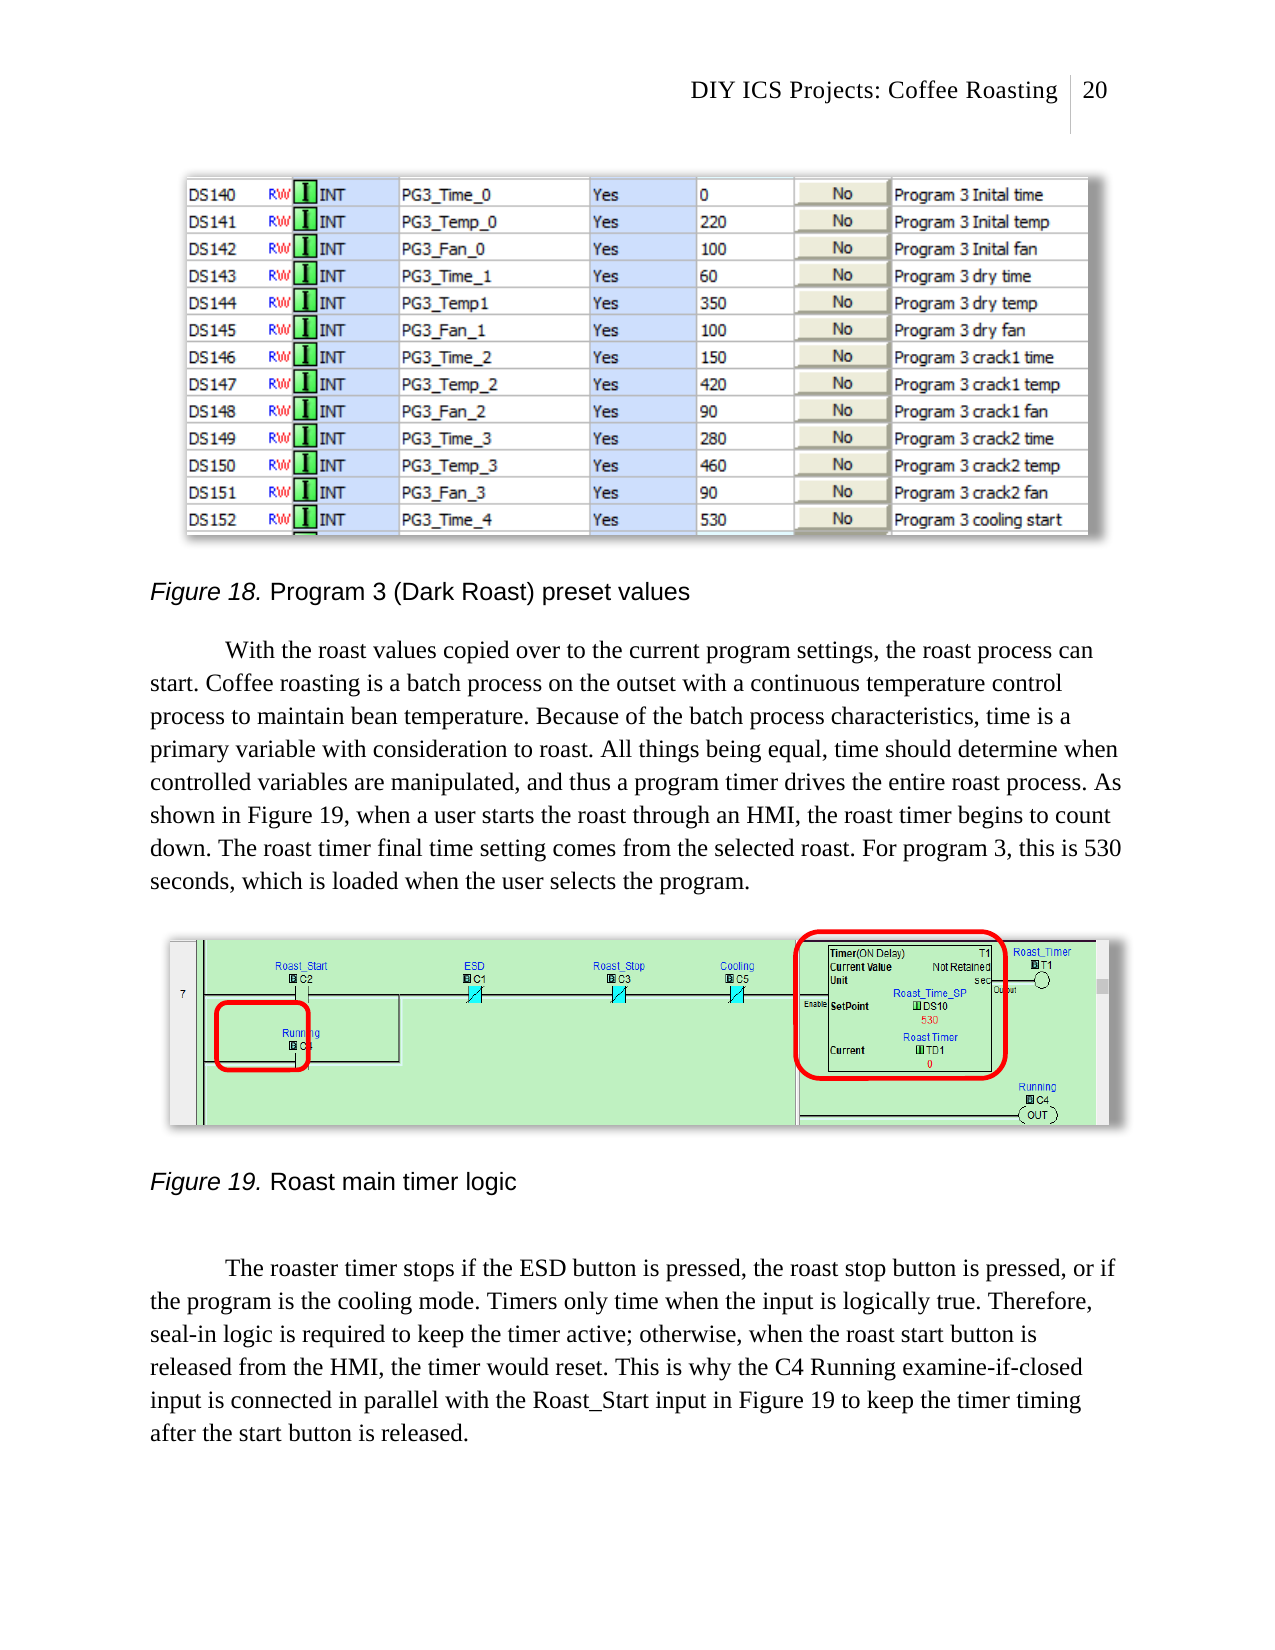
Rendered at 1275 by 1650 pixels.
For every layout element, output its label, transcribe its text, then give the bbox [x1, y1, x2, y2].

picture [171, 940, 1109, 1125]
picture [798, 940, 1003, 1076]
picture [187, 177, 1088, 535]
text With the roast values copied over to the current program settings, the roast process can start. Coffee roasting is a batch process on the outset with a continuous temperature control process to maintain bean temperature. Because of the batch process characteristics, time is a primary variable with consideration to roast. All things being equal, time should determine when controlled variables are manipulated, and thus a program timer drives the entire roast process. As shown in Figure 19, when a user starts the roast through an HMI, the roast timer begins to count down. The roast timer final time setting comes from the selected roast. For program 3, this is 530 seconds, which is loaded when the user selects the program. [150, 635, 1125, 895]
text The roaster timer stops if the ESD button is pressed, the roast stop button is pressed, or if the program is the cooling mode. Timers only time when the input is logically true. Therefore, seal-in logic is required to keep the timer active; otherwise, when the roast start button is released from the HMI, the timer would reset. This is why the C4 Running examine-if-closed input is connected in parallel with the Roast_Start input in Figure 19 to keep the timer timing after the start button is released. [150, 1253, 1125, 1447]
text Figure 19. Roast main timer logic [150, 1167, 1125, 1196]
text Figure 18. Program 3 (Dark Roast) preset values [150, 577, 1125, 606]
